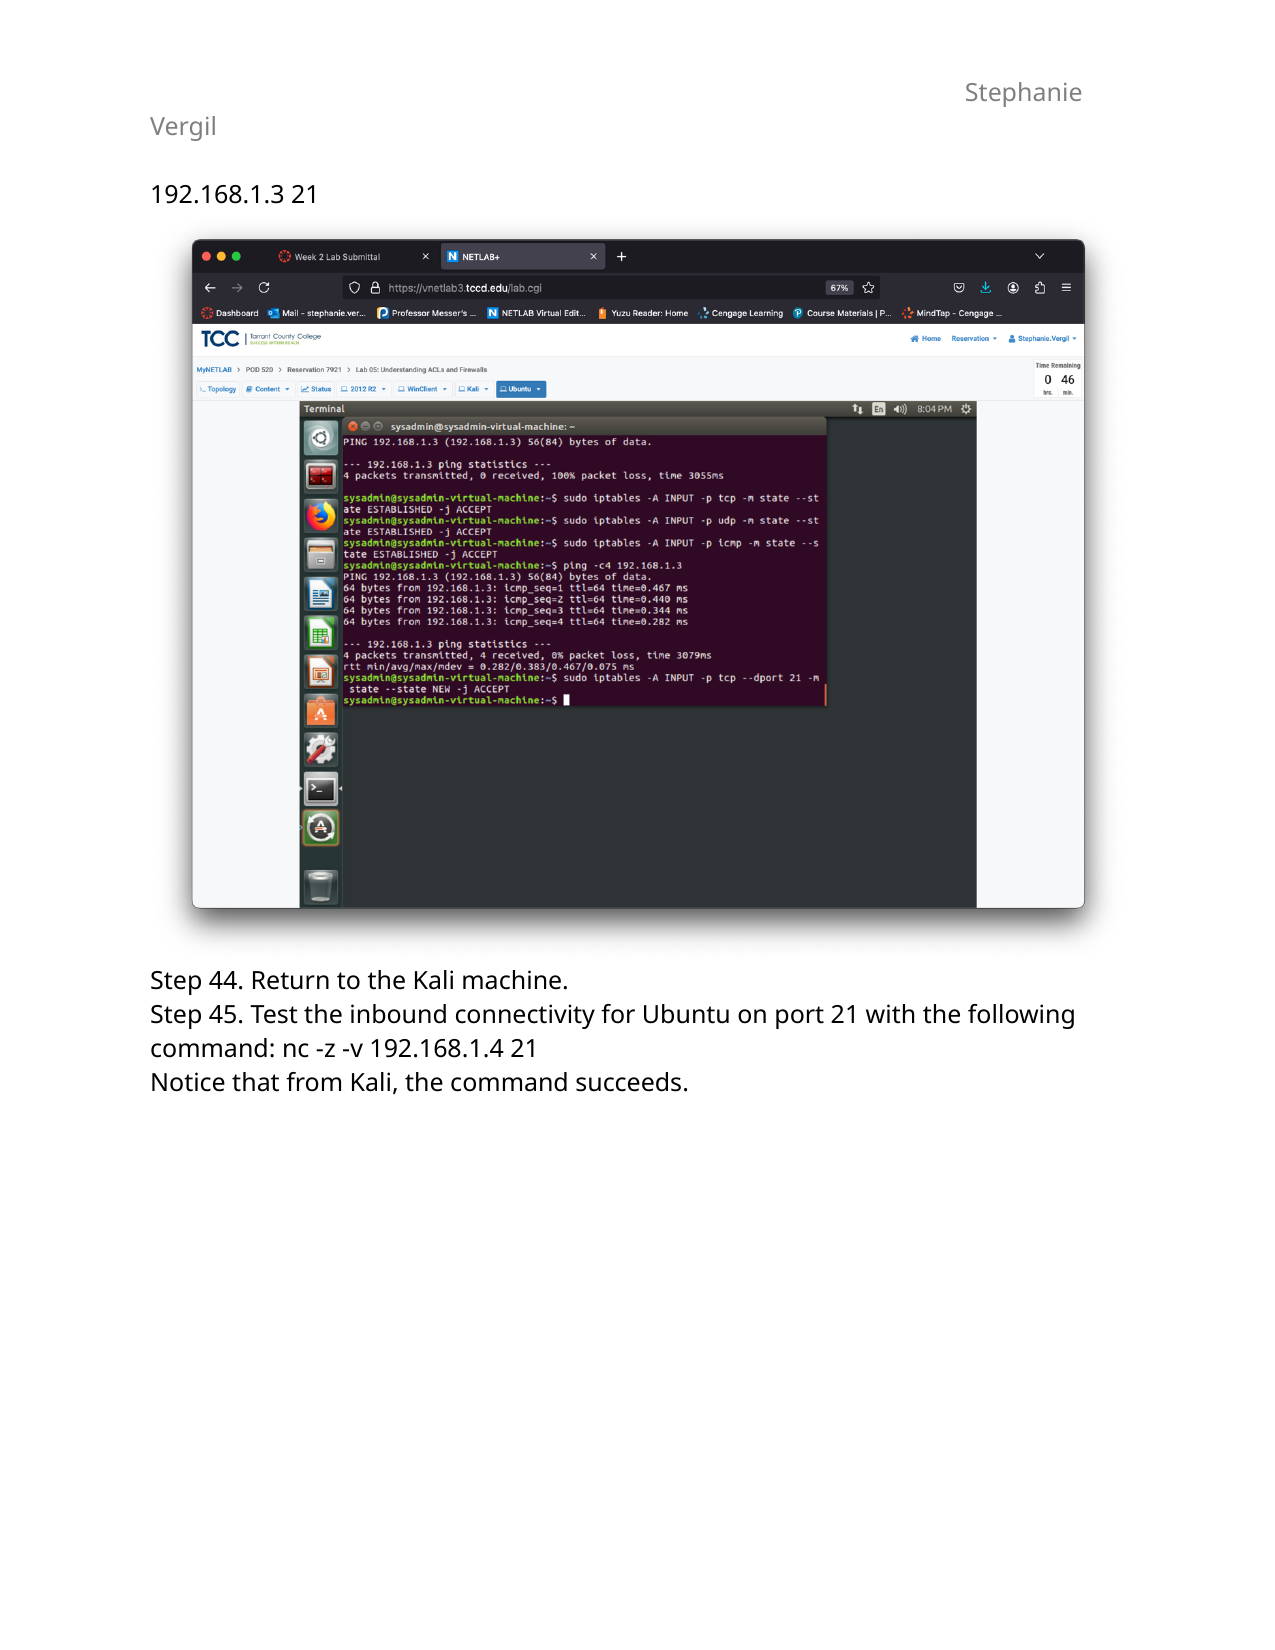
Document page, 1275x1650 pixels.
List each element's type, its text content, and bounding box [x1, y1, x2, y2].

text Step 45. Test the inbound connectivity for Ubuntu on port 21 with the following command: nc -z -v 192.168.1.4 21 [150, 997, 1125, 1065]
picture [150, 211, 1125, 963]
text Step 44. Return to the Kali machine. [150, 963, 1125, 997]
text Step 43. Enter the following command to test outbound connectivity on port 21. Notice that because you only allowed inbound traffic, this test fails: nc -z -v 192.168.1.3 21 [150, 177, 1125, 211]
text Notice that from Kali, the command succeeds. [150, 1065, 1125, 1099]
